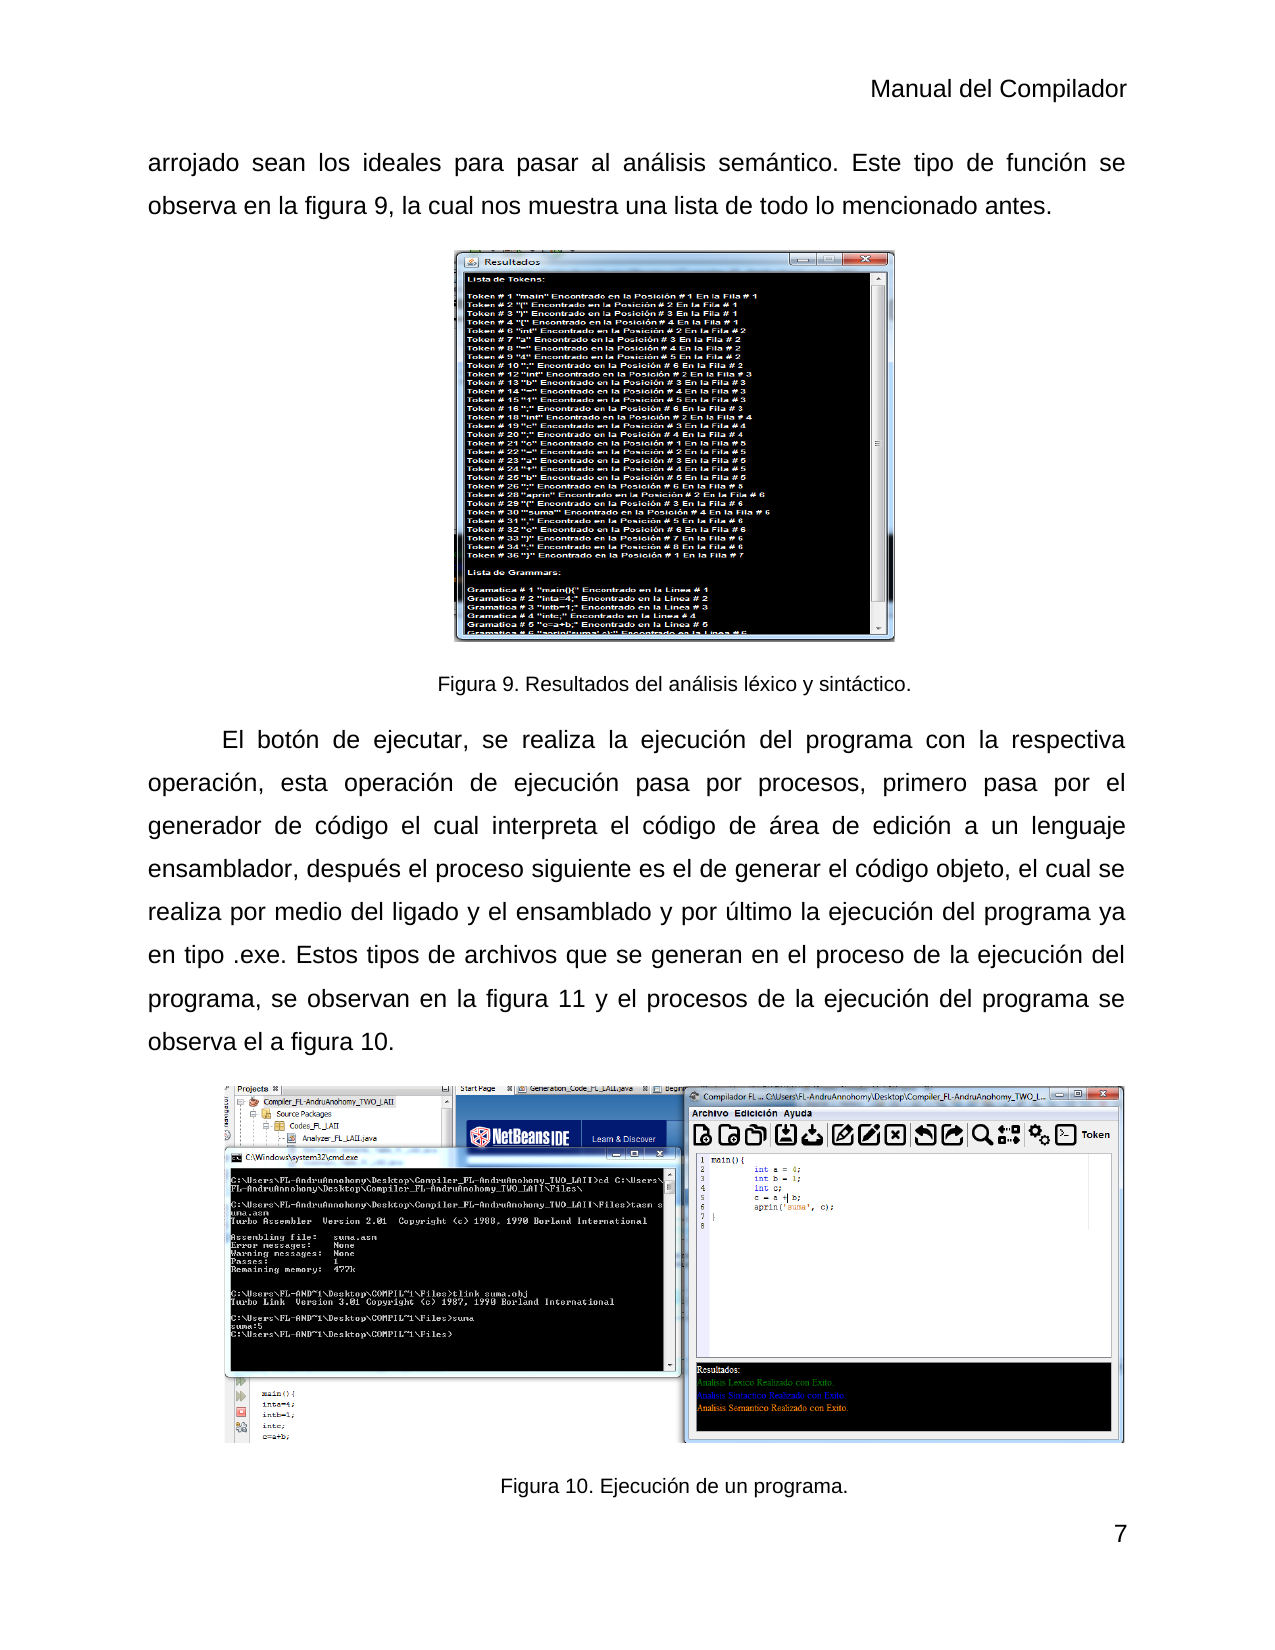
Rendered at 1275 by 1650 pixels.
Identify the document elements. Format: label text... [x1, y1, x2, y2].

text Figura 9. Resultados del análisis léxico y sintáctico. [222, 672, 1127, 696]
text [148, 148, 1127, 219]
text El botón de ejecutar, se realiza la ejecución del programa con la respectiva operación, esta operación de ejecución pasa por procesos, primero pasa por el generador de código el cual interpreta el código de área de edición a un lenguaje ensamblador, después el proceso siguiente es el de generar el código objeto, el cual se realiza por medio del ligado y el ensamblado y por último la ejecución del programa ya en tipo .exe. Estos tipos de archivos que se generan en el proceso de la ejecución del programa, se observan en la figura 11 y el procesos de la ejecución del programa se observa el a figura 10. [148, 725, 1127, 1056]
picture [454, 250, 895, 642]
text Figura 10. Ejecución de un programa. [222, 1474, 1127, 1498]
picture [224, 1086, 1125, 1443]
